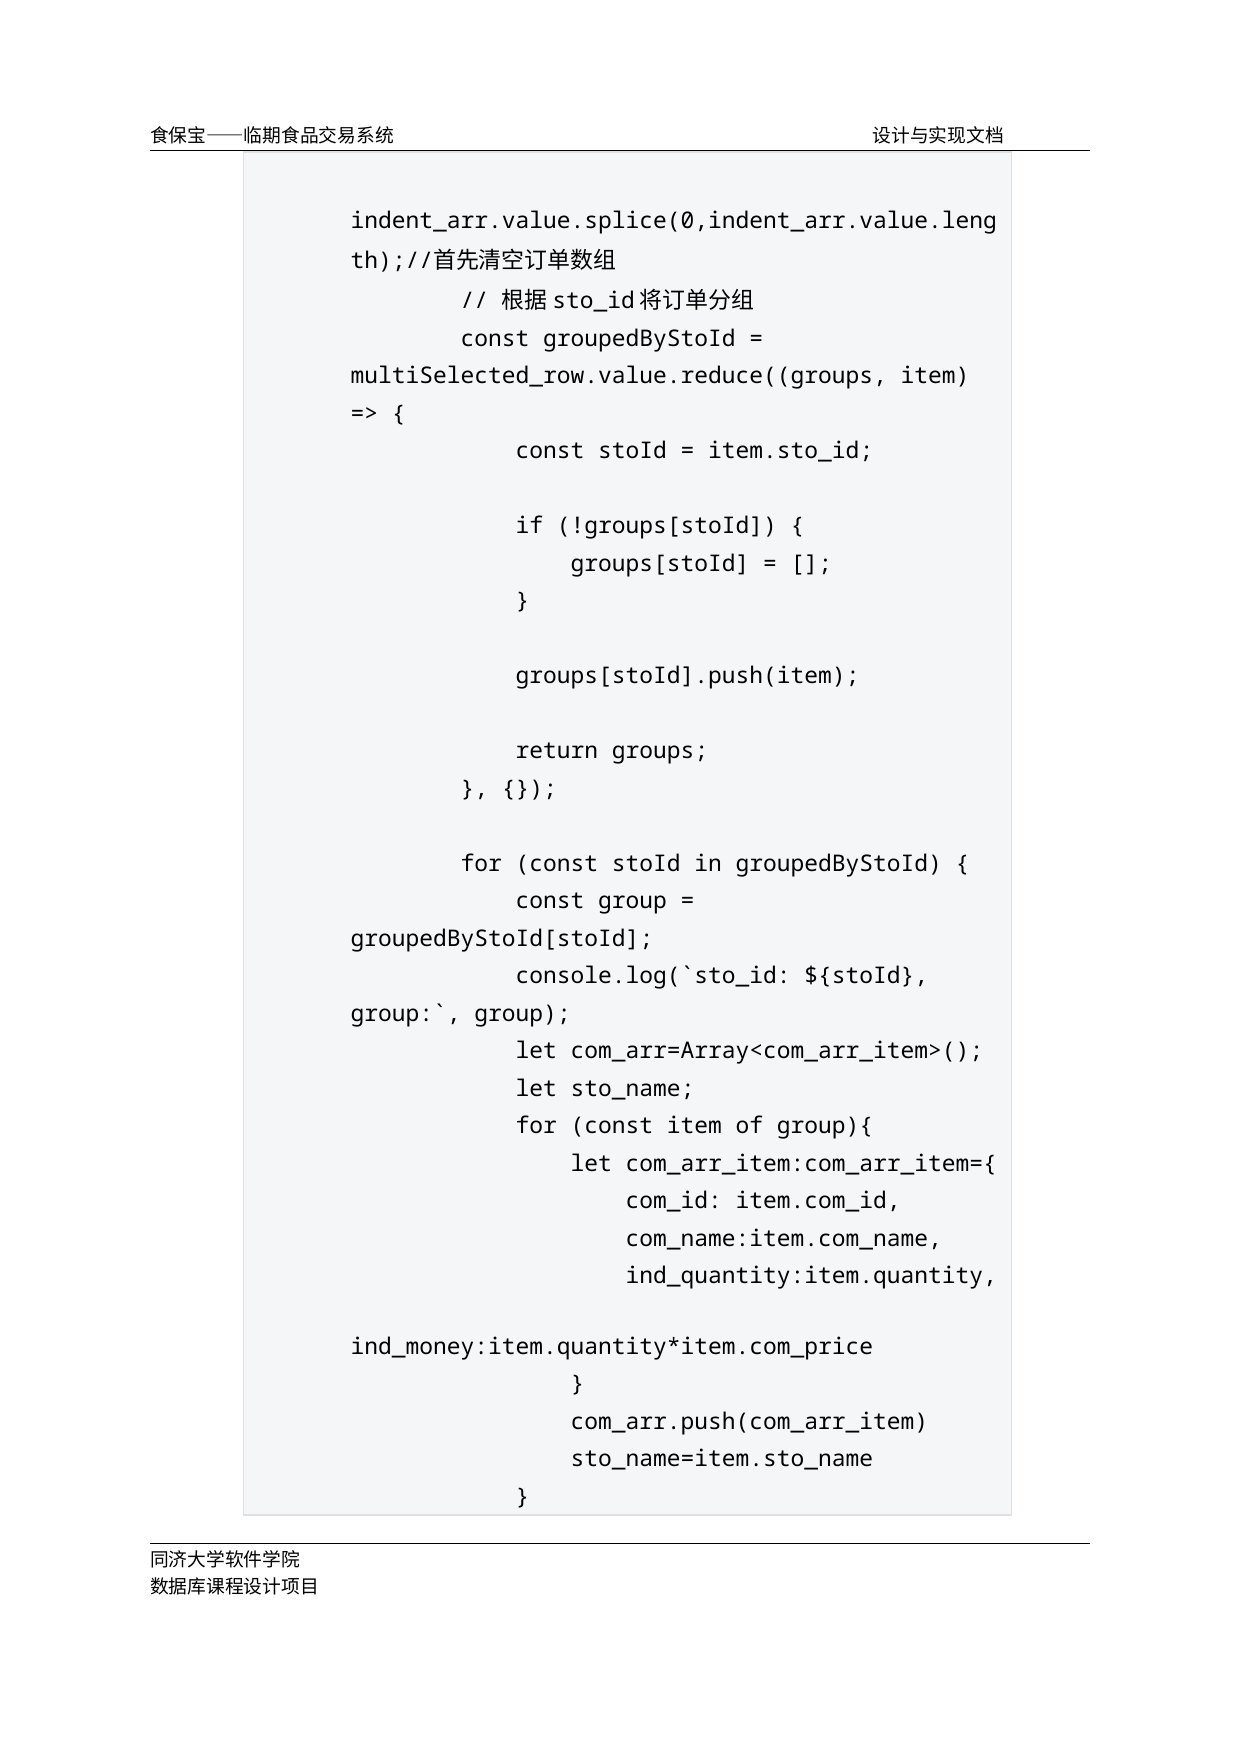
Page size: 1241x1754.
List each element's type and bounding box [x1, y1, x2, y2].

table_header [244, 153, 1011, 1514]
